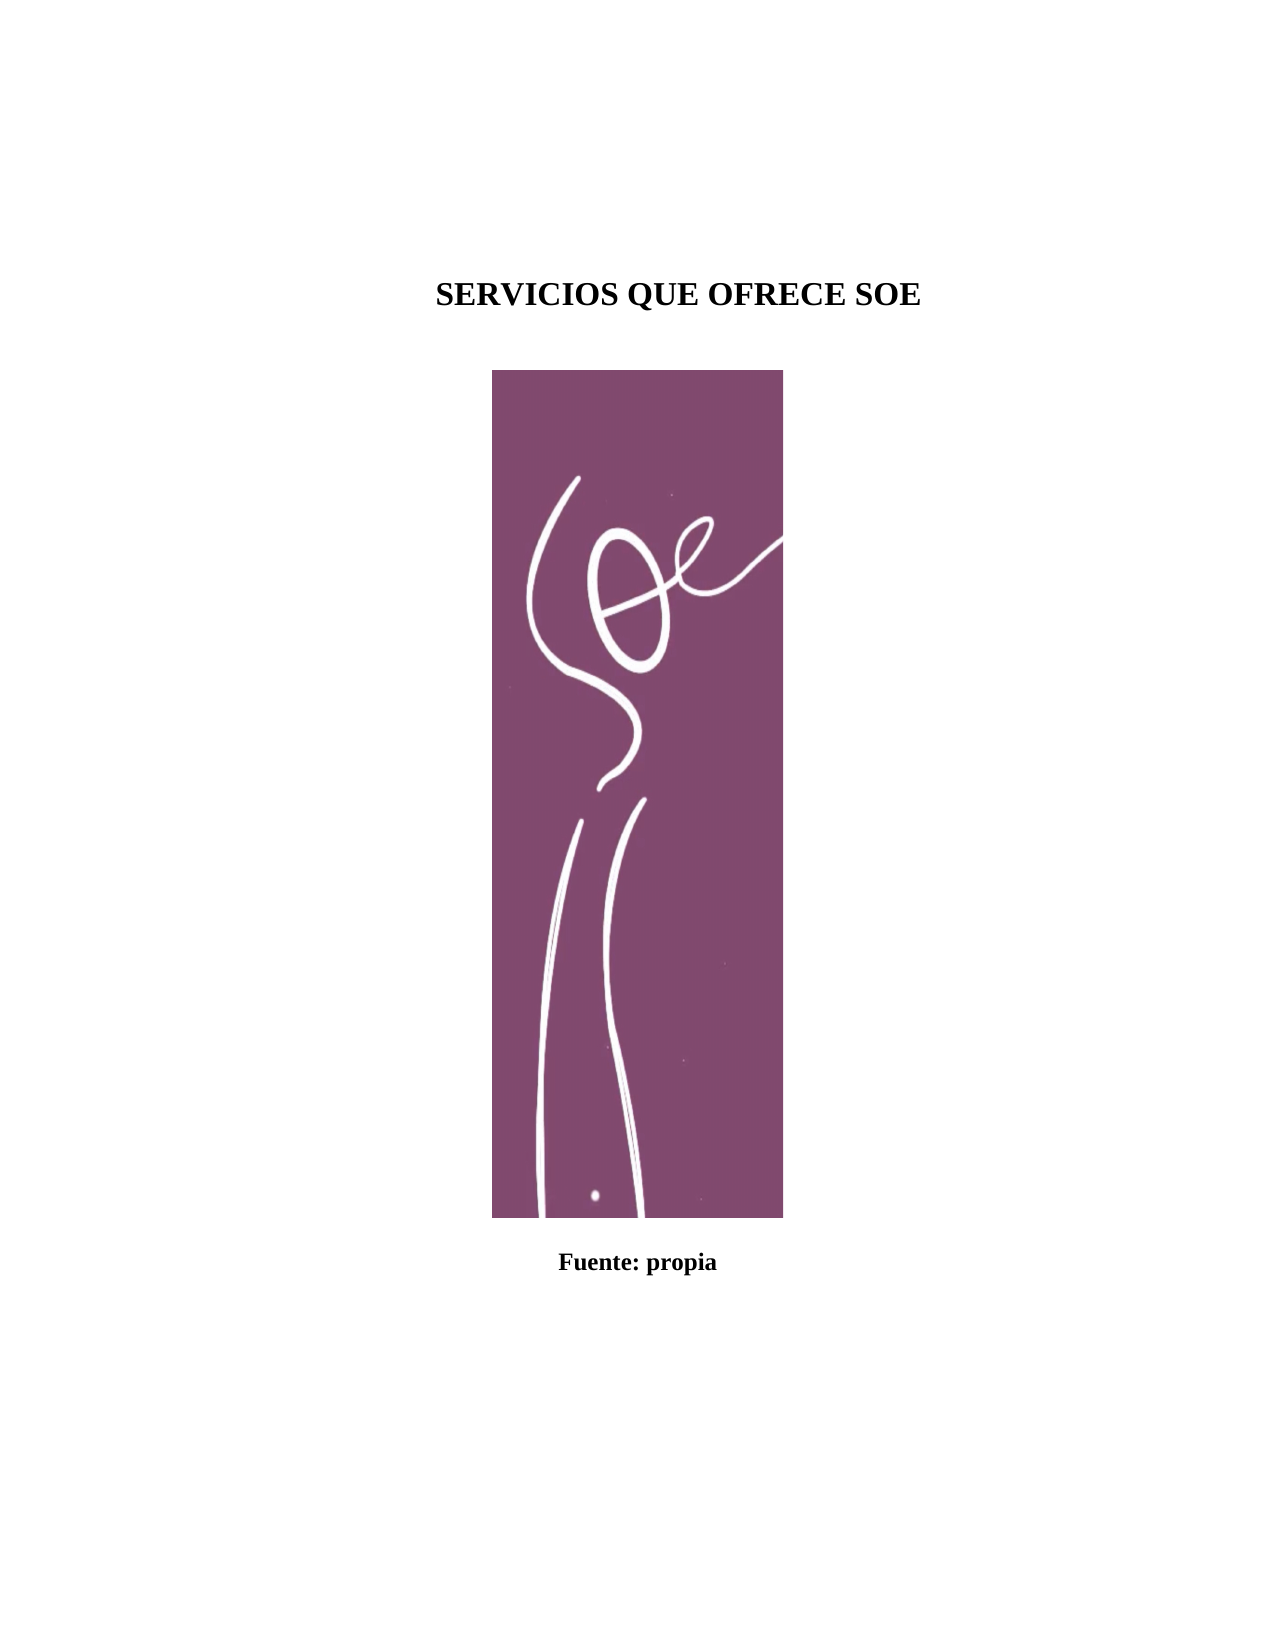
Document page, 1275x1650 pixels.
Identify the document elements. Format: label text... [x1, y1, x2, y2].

picture [492, 370, 784, 1218]
subtitle SERVICIOS QUE OFRECE SOE [259, 274, 1098, 313]
text Fuente: propia [177, 1247, 1098, 1275]
